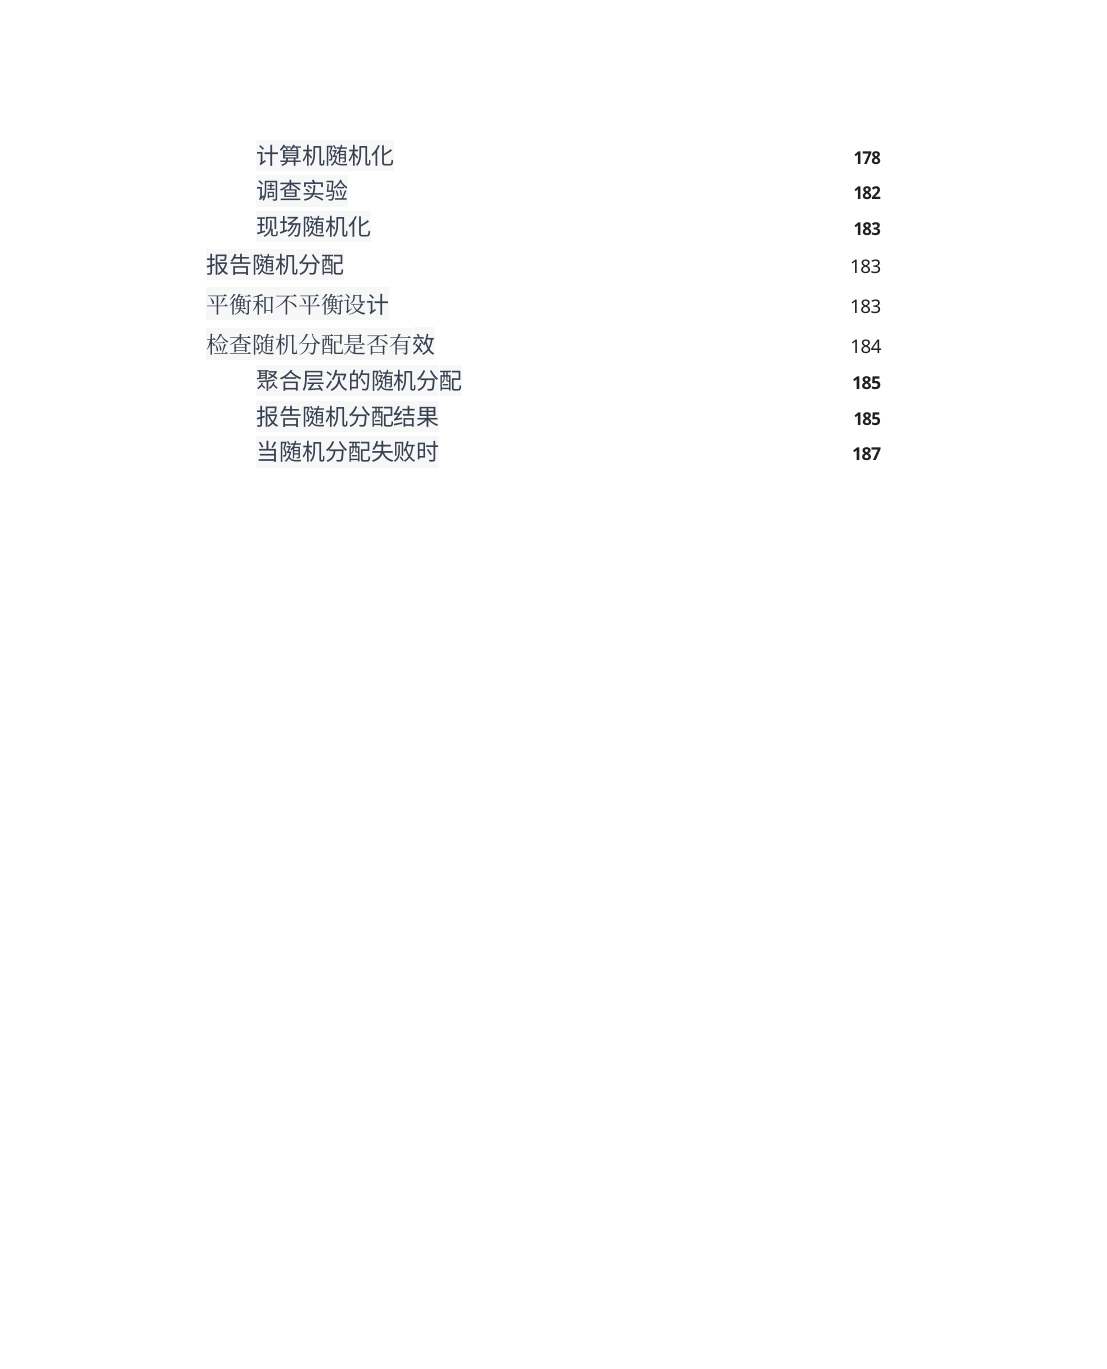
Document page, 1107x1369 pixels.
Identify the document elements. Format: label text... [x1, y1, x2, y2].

text 计算机随机化 178 [256, 139, 1106, 171]
text 平衡和不平衡设计 183 [389, 287, 1106, 320]
text 报告随机分配结果 185 [439, 401, 1106, 432]
text 检查随机分配是否有效 184 [435, 327, 1106, 360]
text 现场随机化 183 [371, 211, 1106, 242]
text 报告随机分配 183 [344, 249, 1106, 280]
text 调查实验 182 [348, 175, 1106, 207]
text 当随机分配失败时 187 [439, 436, 1106, 468]
text 聚合层次的随机分配 185 [462, 365, 1106, 396]
